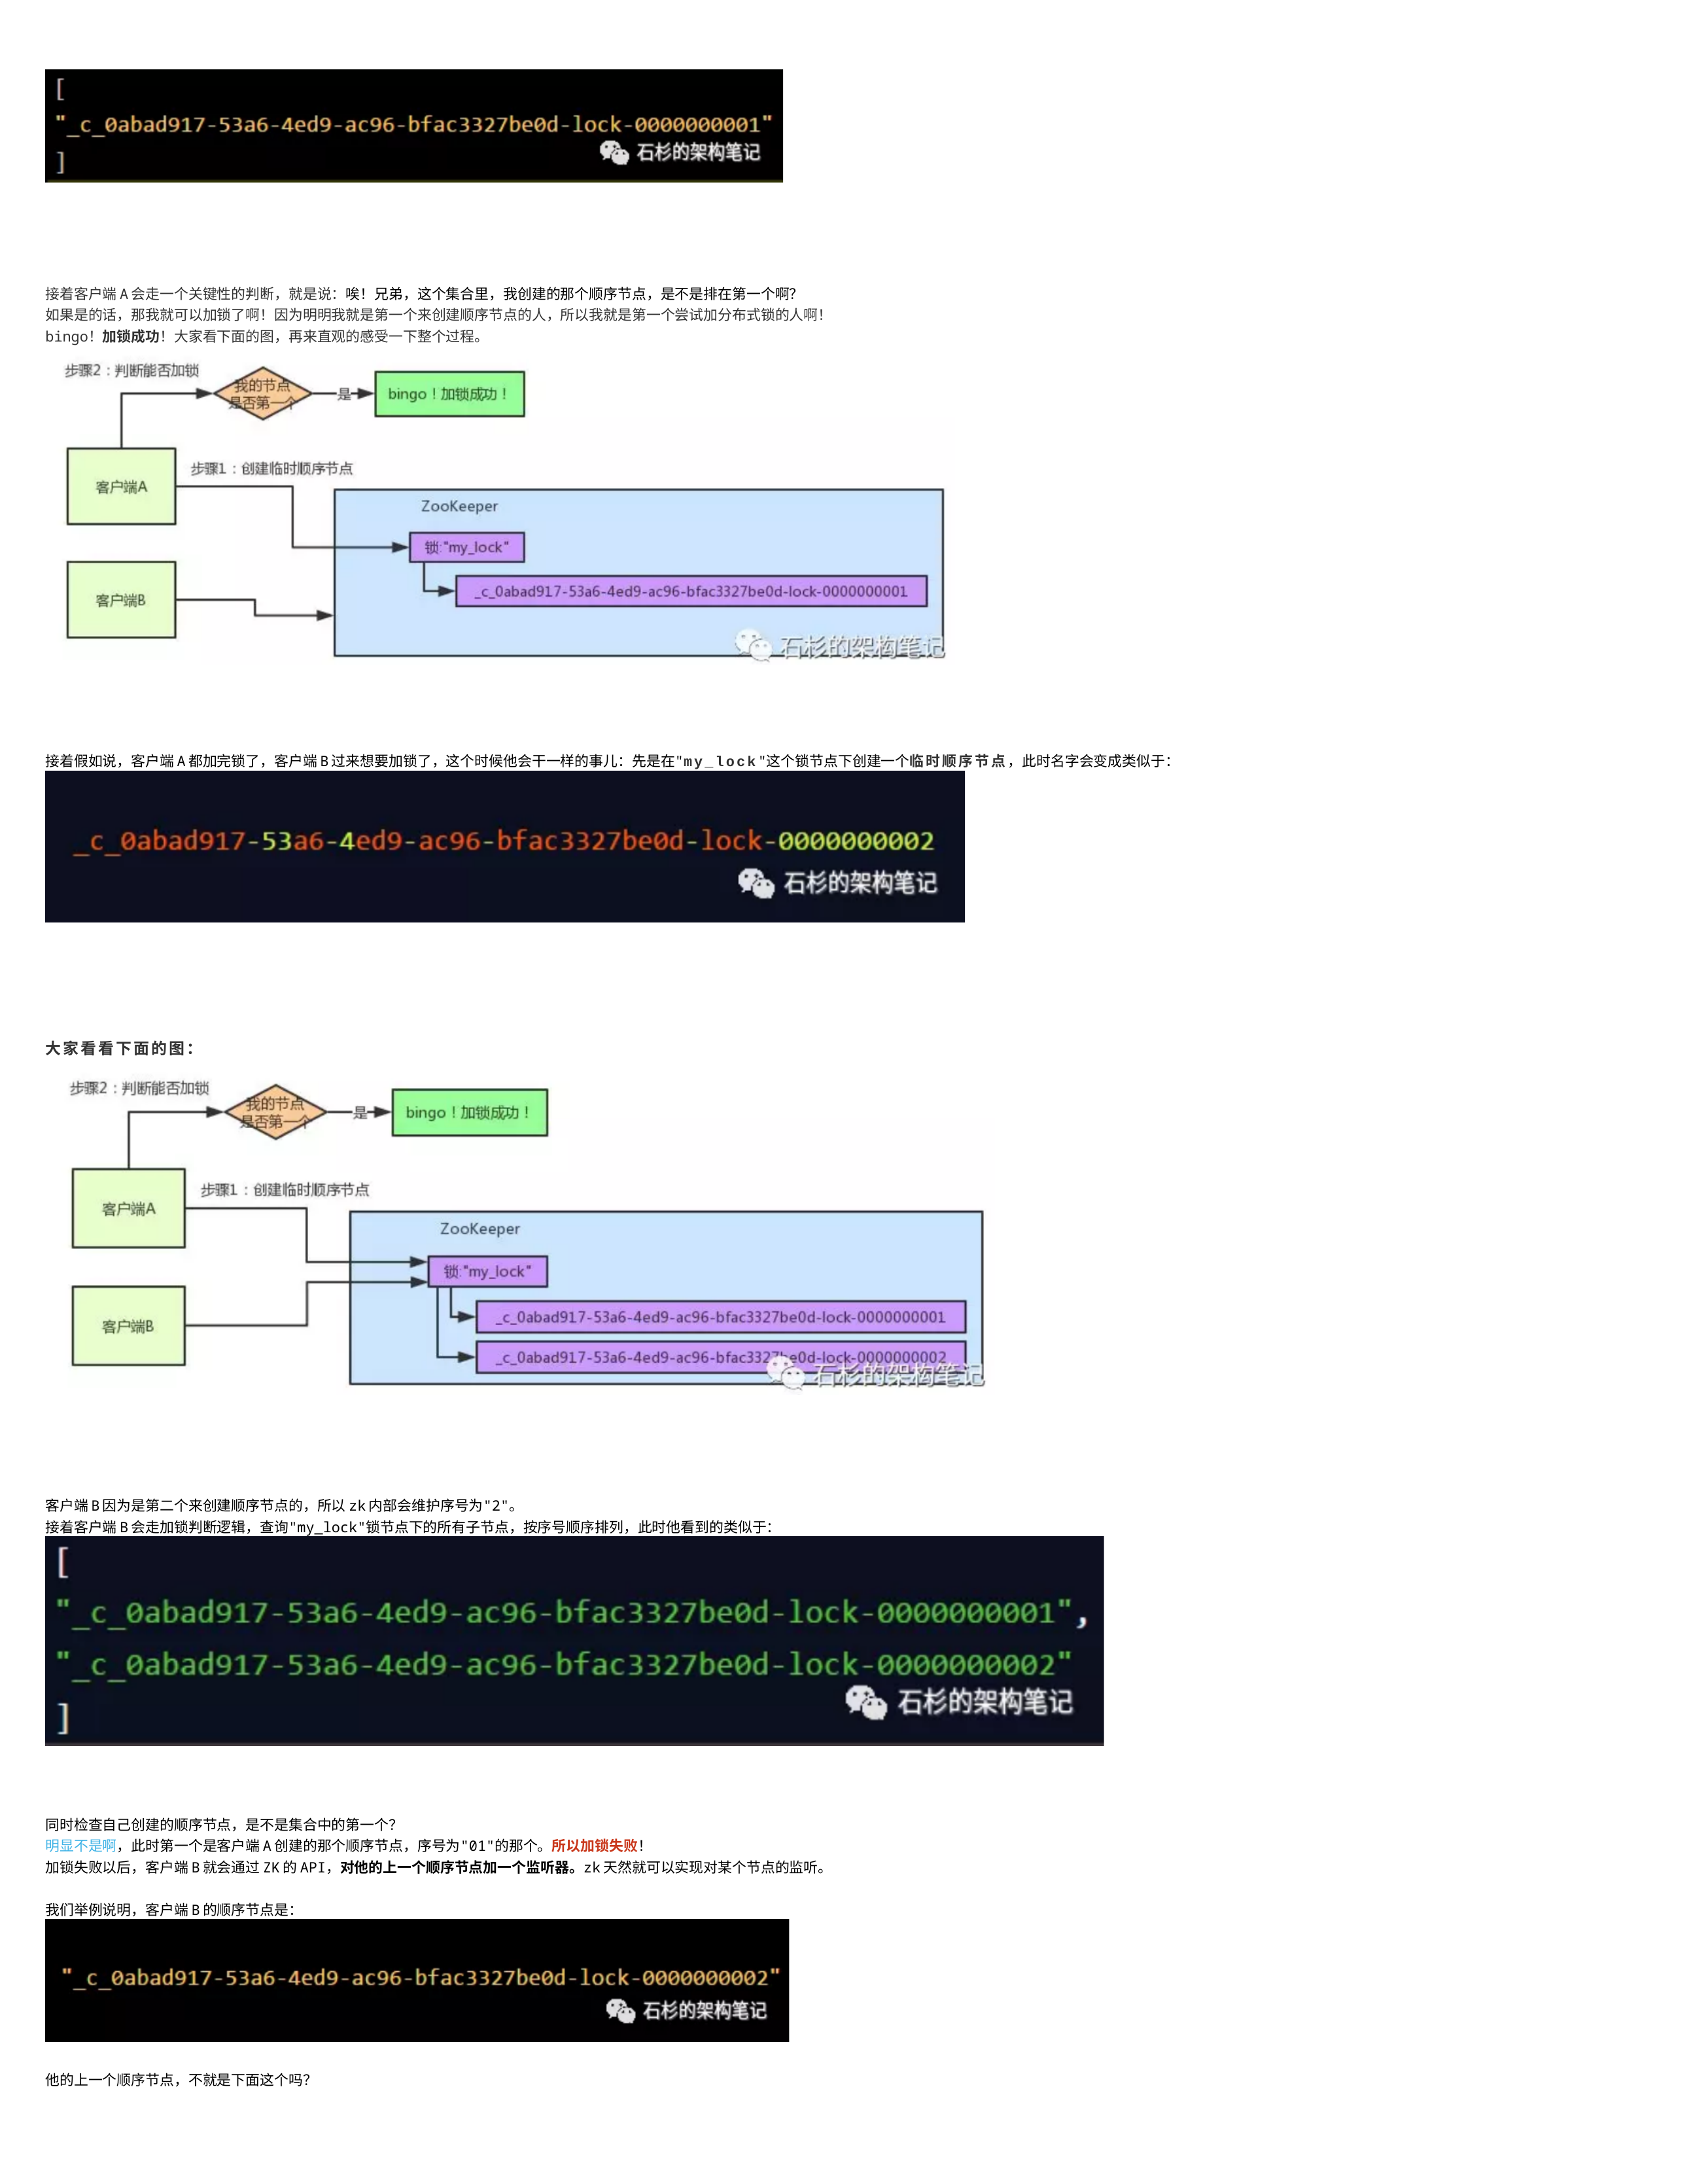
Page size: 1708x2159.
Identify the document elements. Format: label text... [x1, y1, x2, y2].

picture [45, 1919, 790, 2042]
text 客户端B因为是第二个来创建顺序节点的，所以zk内部会维护序号为"2"。 [45, 1494, 1662, 1515]
text 明显不是啊，此时第一个是客户端A创建的那个顺序节点，序号为"01"的那个。所以加锁失败！ [45, 1834, 1662, 1855]
text 接着客户端A会走一个关键性的判断，就是说：唉！兄弟，这个集合里，我创建的那个顺序节点，是不是排在第一个啊？ [45, 282, 1662, 304]
text 大家看看下面的图： [45, 1027, 1662, 1069]
text 如果是的话，那我就可以加锁了啊！因为明明我就是第一个来创建顺序节点的人，所以我就是第一个尝试加分布式锁的人啊！ [45, 304, 1662, 325]
picture [45, 771, 966, 922]
picture [45, 1536, 1104, 1746]
picture [45, 345, 955, 665]
text 接着客户端B会走加锁判断逻辑，查询"my_lock"锁节点下的所有子节点，按序号顺序排列，此时他看到的类似于： [45, 1515, 1662, 1537]
picture [45, 1068, 995, 1395]
text 他的上一个顺序节点，不就是下面这个吗？ [45, 2068, 1662, 2090]
text 加锁失败以后，客户端B就会通过ZK的API，对他的上一个顺序节点加一个监听器。zk天然就可以实现对某个节点的监听。 [45, 1855, 1662, 1877]
text 接着假如说，客户端A都加完锁了，客户端B过来想要加锁了，这个时候他会干一样的事儿：先是在"my_lock"这个锁节点下创建一个临时顺序节点，此时名字会变成类似于： [966, 750, 1662, 771]
text 同时检查自己创建的顺序节点，是不是集合中的第一个？ [45, 1813, 1662, 1834]
picture [45, 69, 784, 183]
text bingo！加锁成功！大家看下面的图，再来直观的感受一下整个过程。 [45, 325, 1662, 346]
text 我们举例说明，客户端B的顺序节点是： [45, 1898, 1662, 1920]
